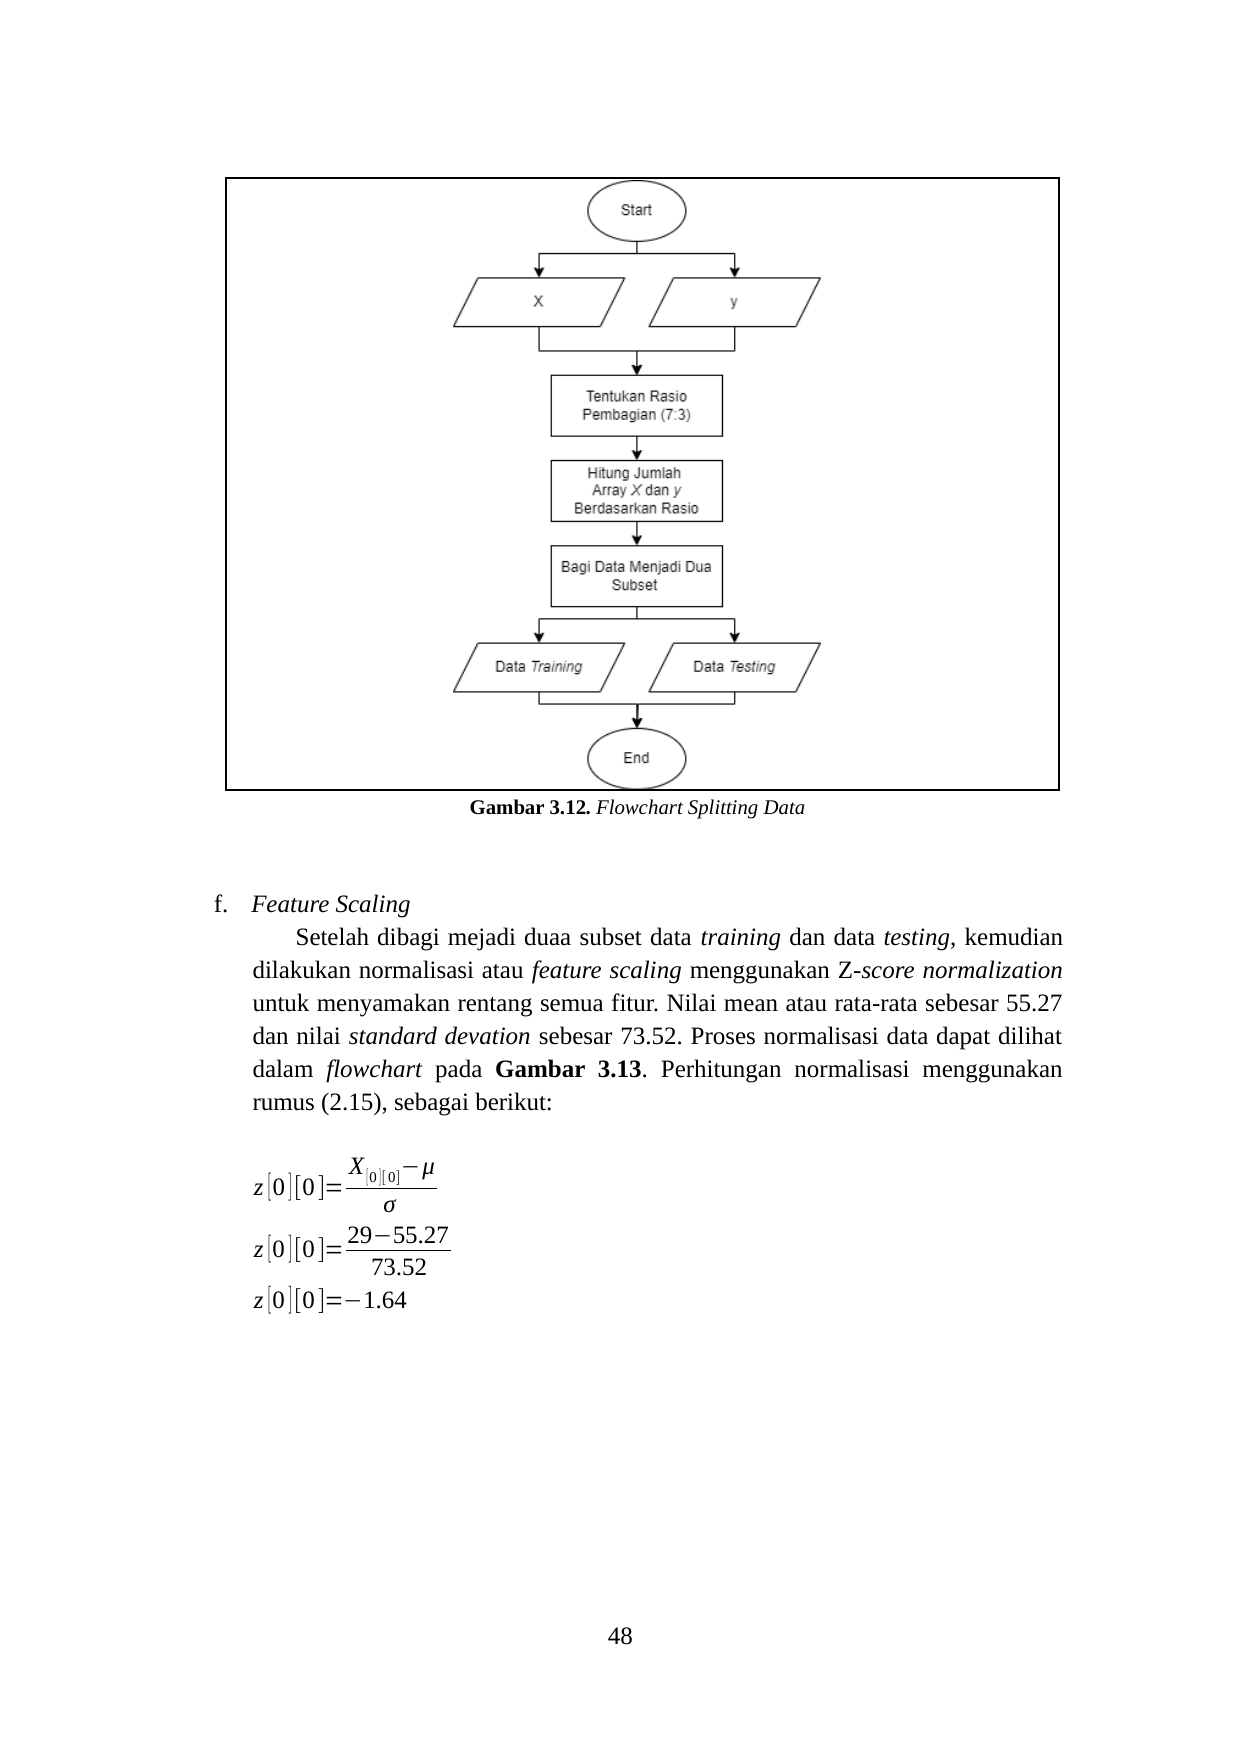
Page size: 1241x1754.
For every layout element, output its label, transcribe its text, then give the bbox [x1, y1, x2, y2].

list Feature Scaling [213, 889, 1063, 918]
list Setelah dibagi mejadi duaa subset data training dan data testing, kemudian dilakukan normalisasi atau feature scaling menggunakan Z-score normalization untuk menyamakan rentang semua fitur. Nilai mean atau rata-rata sebesar 55.27 dan nilai standard devation sebesar 73.52. Proses normalisasi data dapat dilihat dalam flowchart pada Gambar 3.13. Perhitungan normalisasi menggunakan rumus (2.15), sebagai berikut: [252, 922, 1063, 1116]
picture [453, 180, 821, 789]
text Gambar 3.12. Flowchart Splitting Data [177, 795, 1063, 819]
